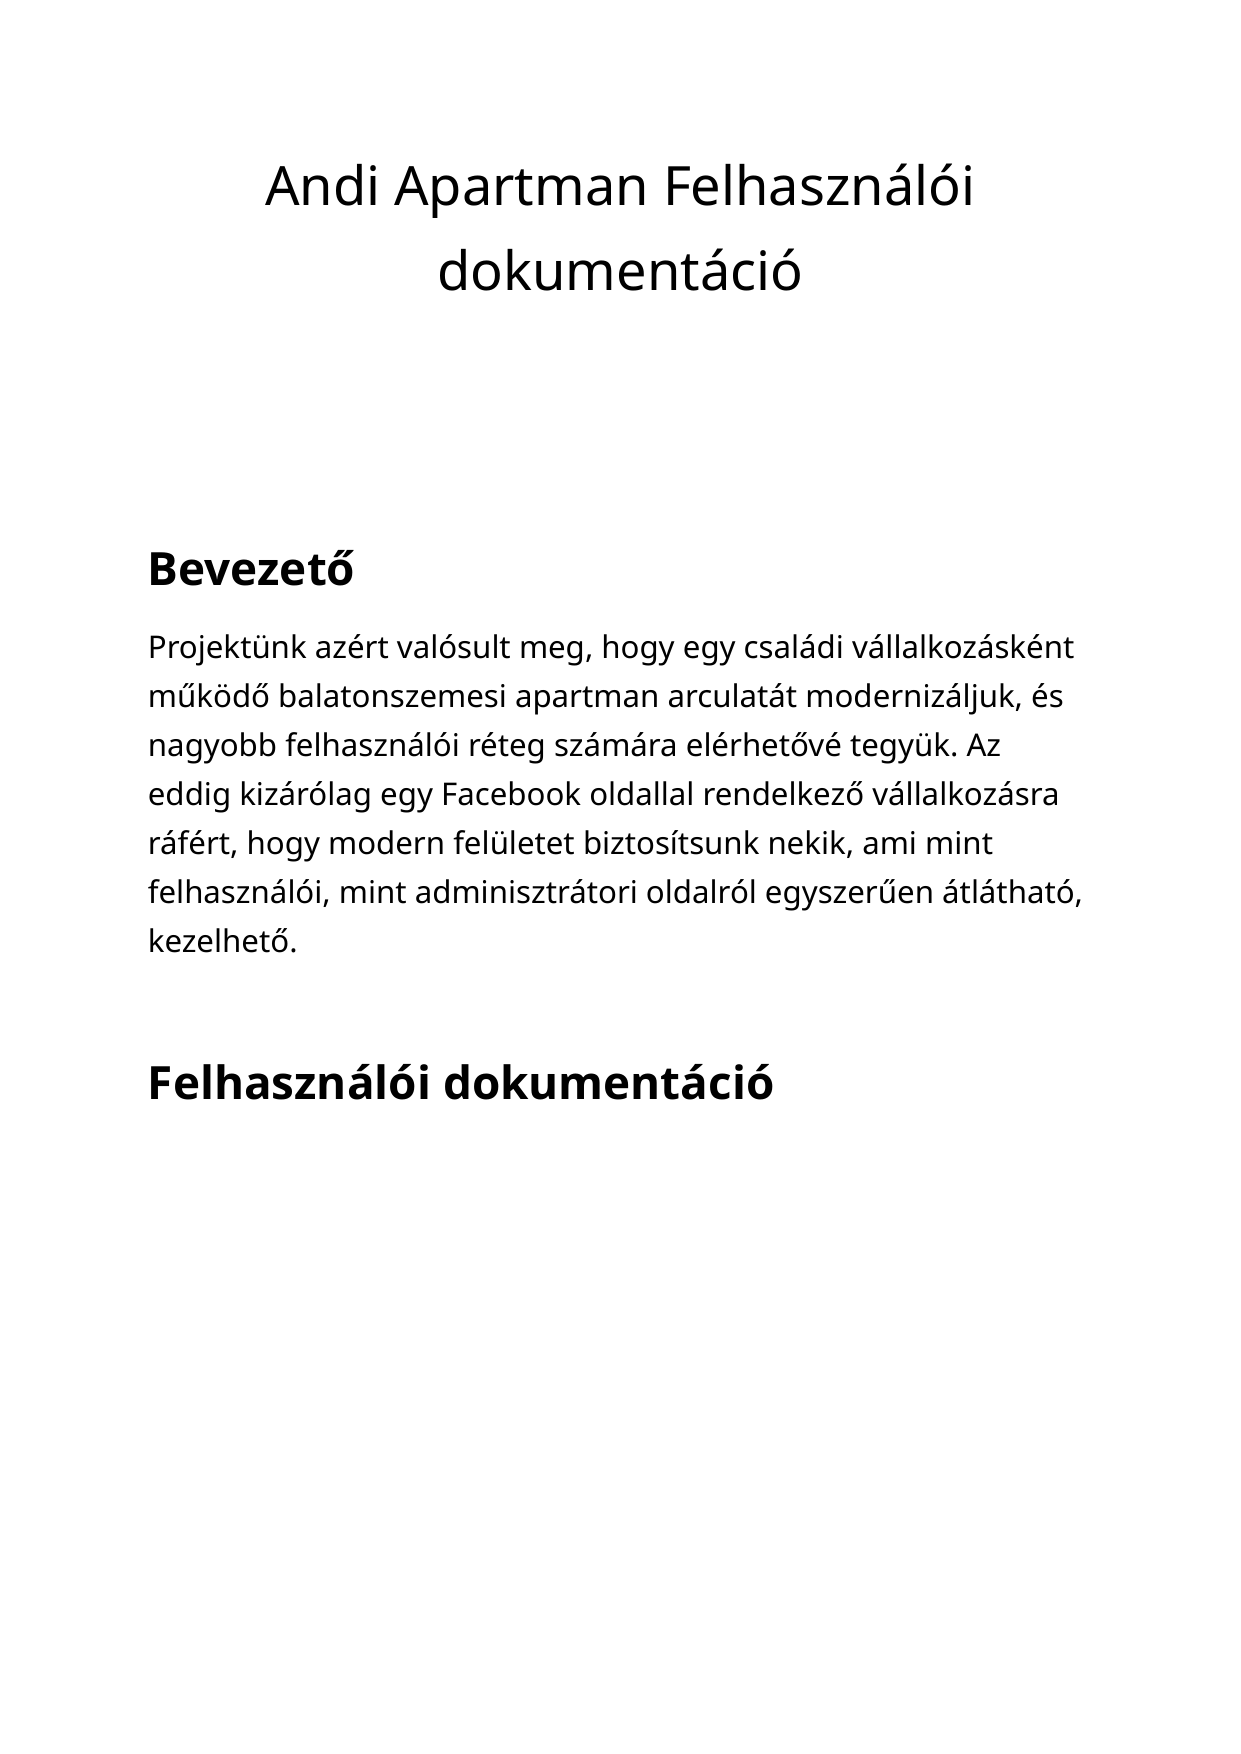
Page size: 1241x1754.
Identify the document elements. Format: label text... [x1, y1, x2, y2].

text Bevezető [148, 537, 1093, 599]
text Andi Apartman Felhasználói dokumentáció [148, 148, 1093, 306]
text Projektünk azért valósult meg, hogy egy családi vállalkozásként működő balatonszemesi apartman arculatát modernizáljuk, és nagyobb felhasználói réteg számára elérhetővé tegyük. Az eddig kizárólag egy Facebook oldallal rendelkező vállalkozásra ráfért, hogy modern felületet biztosítsunk nekik, ami mint felhasználói, mint adminisztrátori oldalról egyszerűen átlátható, kezelhető. [148, 625, 1093, 961]
text Felhasználói dokumentáció [148, 1050, 1093, 1112]
